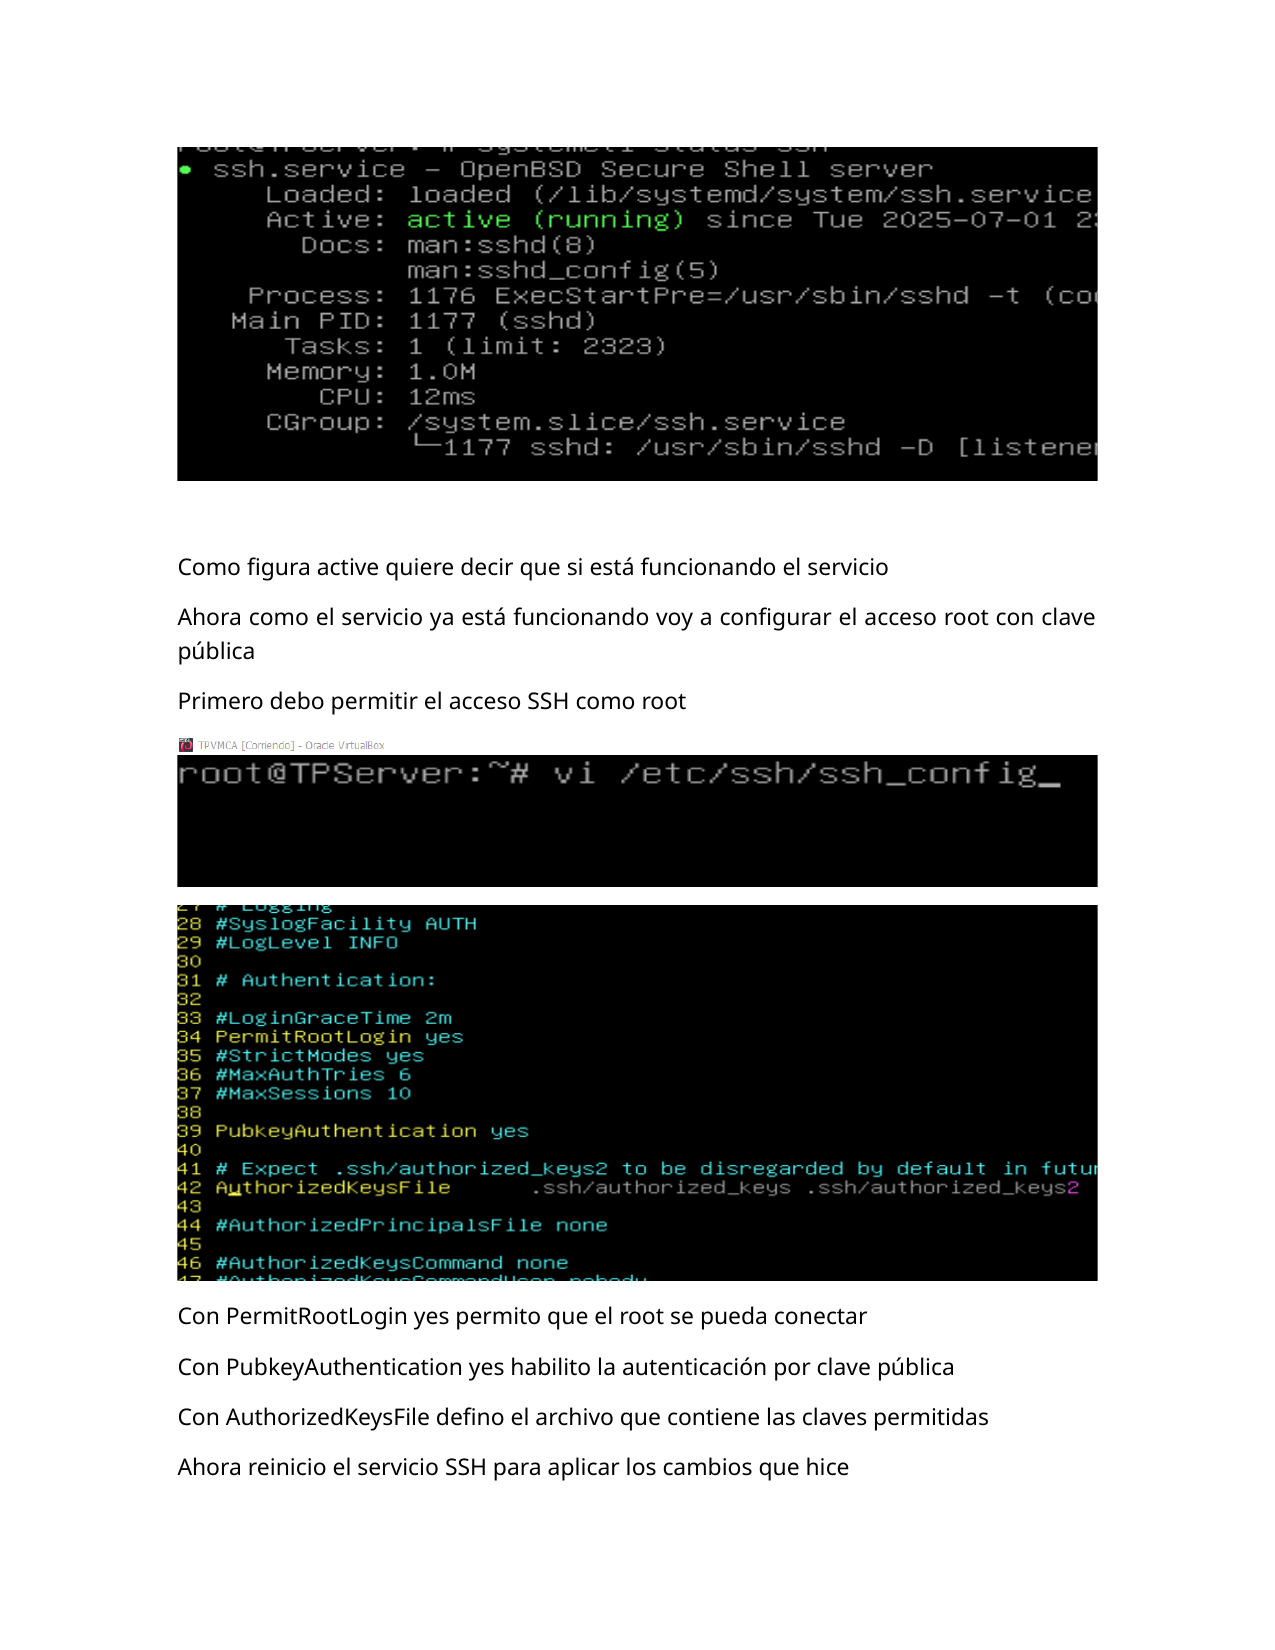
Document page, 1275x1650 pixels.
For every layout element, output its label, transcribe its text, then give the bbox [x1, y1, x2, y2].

picture [177, 905, 1098, 1281]
text Primero debo permitir el acceso SSH como root [177, 685, 1098, 716]
text Con PubkeyAuthentication yes habilito la autenticación por clave pública [177, 1351, 1098, 1382]
text Como figura active quiere decir que si está funcionando el servicio [177, 551, 1098, 582]
picture [177, 147, 1098, 481]
text Ahora como el servicio ya está funcionando voy a configurar el acceso root con clave pública [177, 601, 1098, 666]
picture [177, 735, 1098, 887]
text Con AuthorizedKeysFile defino el archivo que contiene las claves permitidas [177, 1401, 1098, 1432]
text Con PermitRootLogin yes permito que el root se pueda conectar [177, 1300, 1098, 1331]
text Ahora reinicio el servicio SSH para aplicar los cambios que hice [177, 1451, 1098, 1483]
